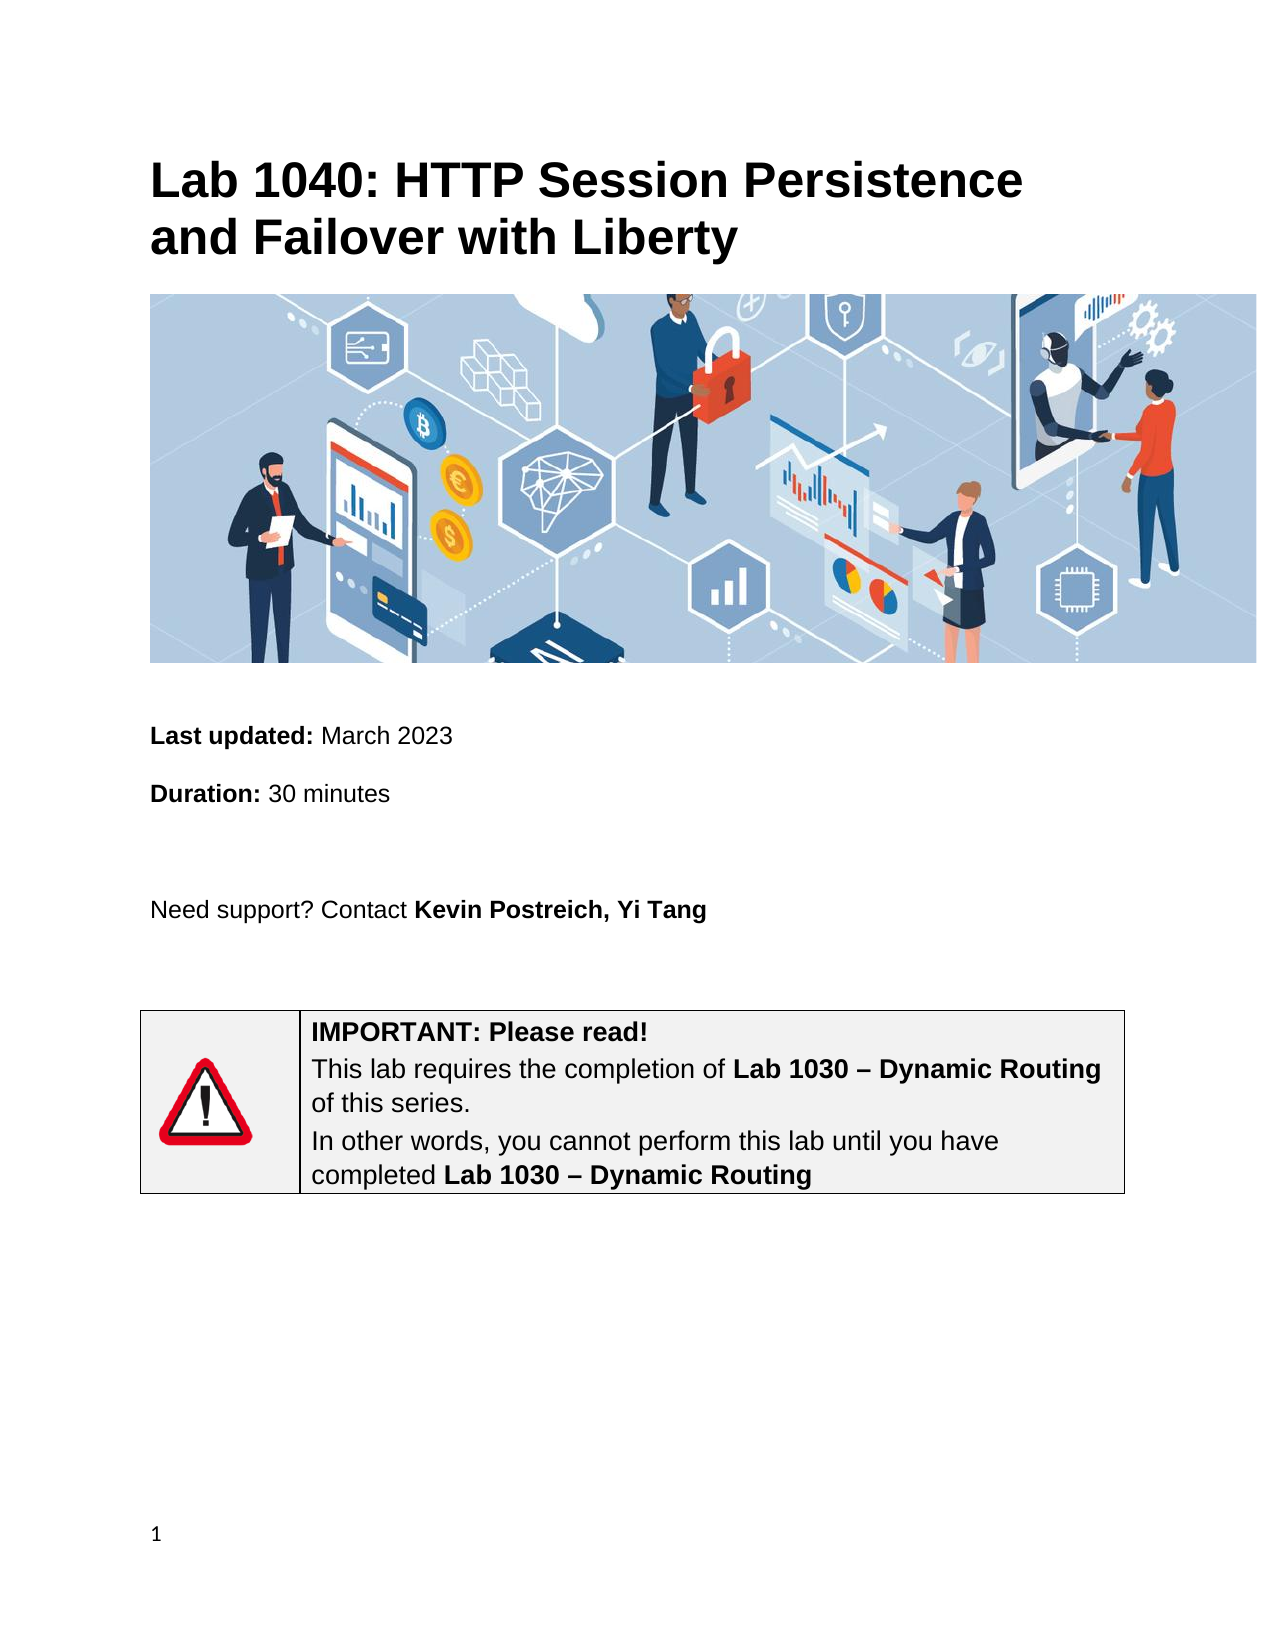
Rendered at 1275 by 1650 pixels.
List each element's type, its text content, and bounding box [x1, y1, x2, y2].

text Need support? Contact Kevin Postreich, Yi Tang [150, 894, 1125, 923]
picture [151, 1048, 259, 1158]
text Lab 1040: HTTP Session Persistence and Failover with Liberty [150, 150, 1125, 265]
table_header IMPORTANT: Please read! This lab requires the completion of Lab 1030 – Dynamic Routing of this series. In other words, you cannot perform this lab until you have completed Lab 1030 – Dynamic Routing [301, 1011, 1124, 1193]
text Last updated: March 2023 [150, 721, 1125, 749]
picture [150, 294, 1257, 663]
table_header [141, 1011, 299, 1193]
text Duration: 30 minutes [150, 779, 1125, 807]
